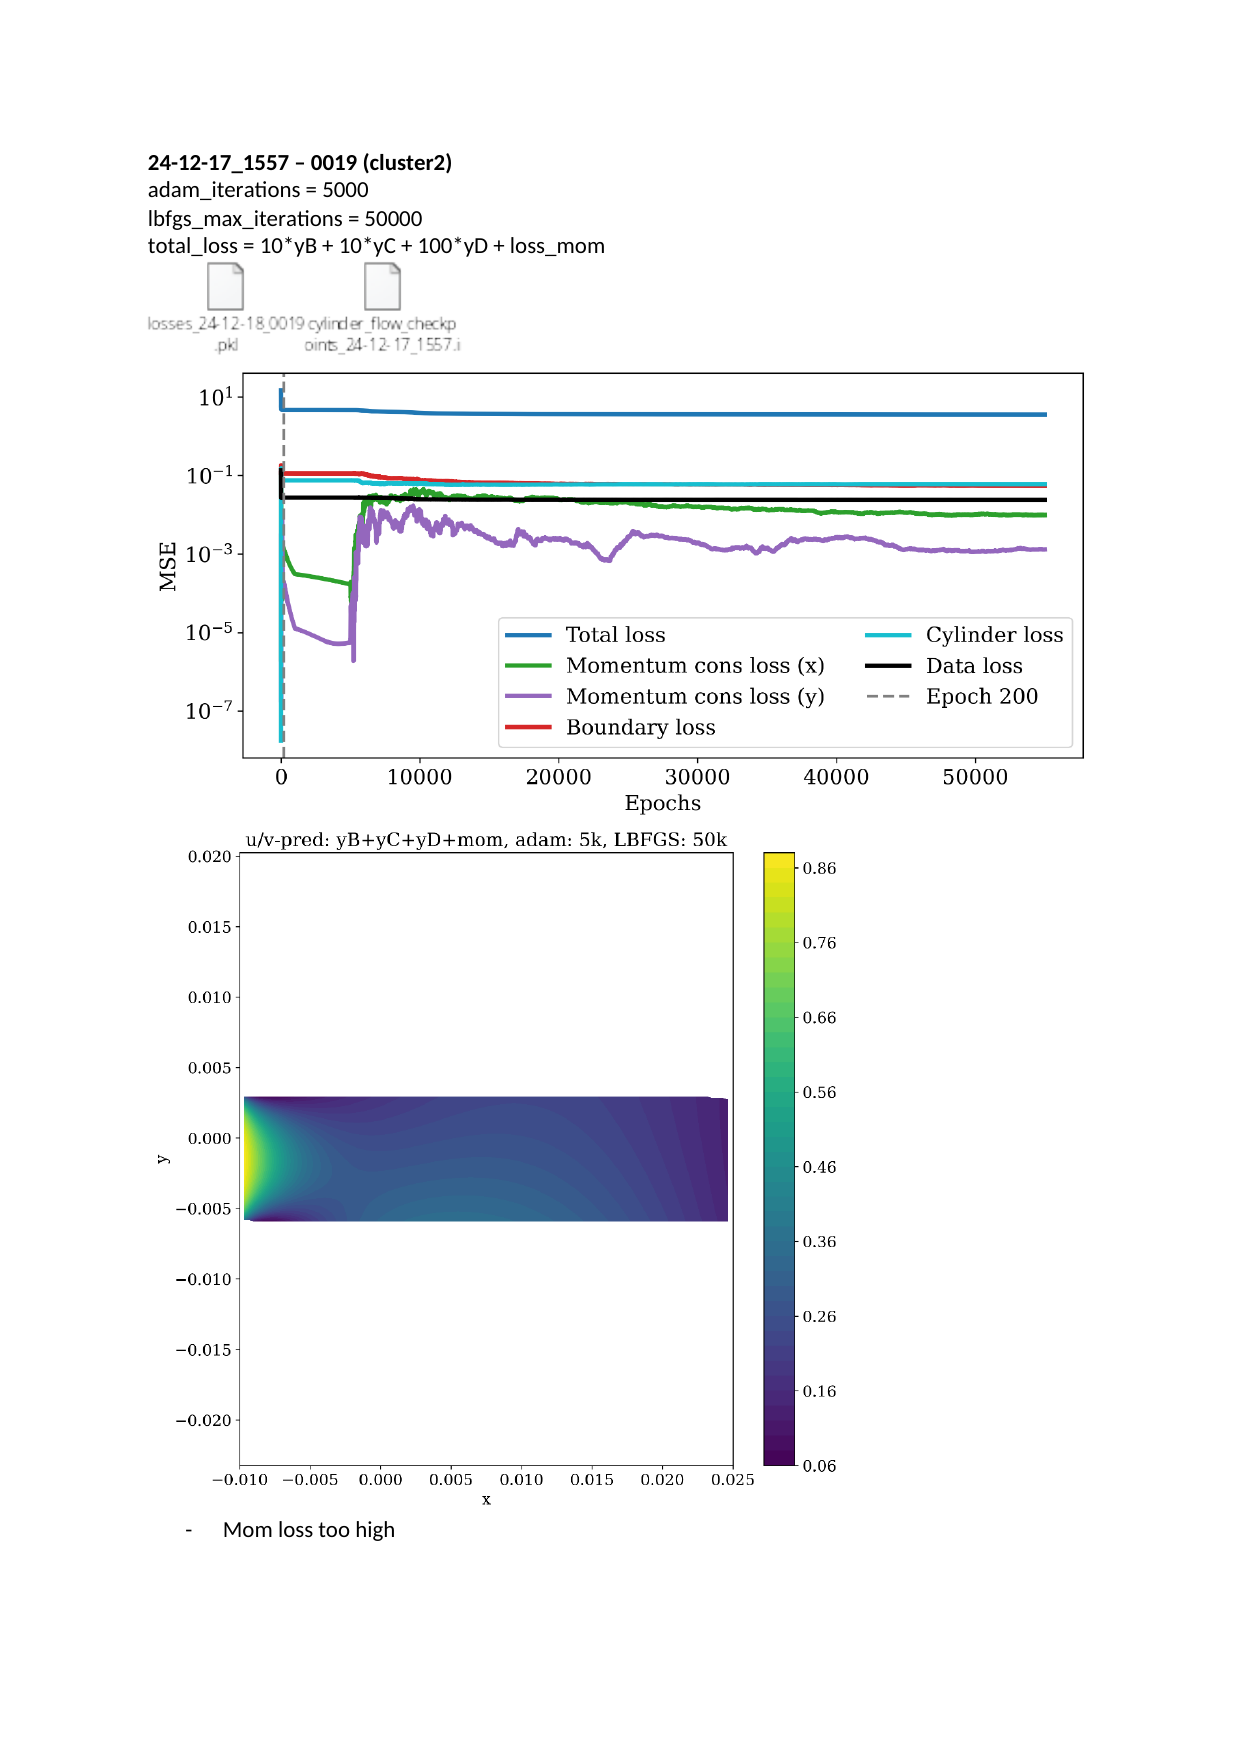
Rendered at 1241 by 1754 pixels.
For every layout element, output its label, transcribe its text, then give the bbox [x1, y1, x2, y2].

text 24-12-17_1557 – 0019 (cluster2) [148, 148, 1093, 176]
text total_loss = 10*yB + 10*yC + 100*yD + loss_mom [148, 232, 1093, 260]
list Mom loss too high [185, 1515, 1093, 1543]
picture [147, 362, 1093, 1515]
text adam_iterations = 5000 [148, 176, 1093, 204]
text lbfgs_max_iterations = 50000 [148, 204, 1093, 232]
